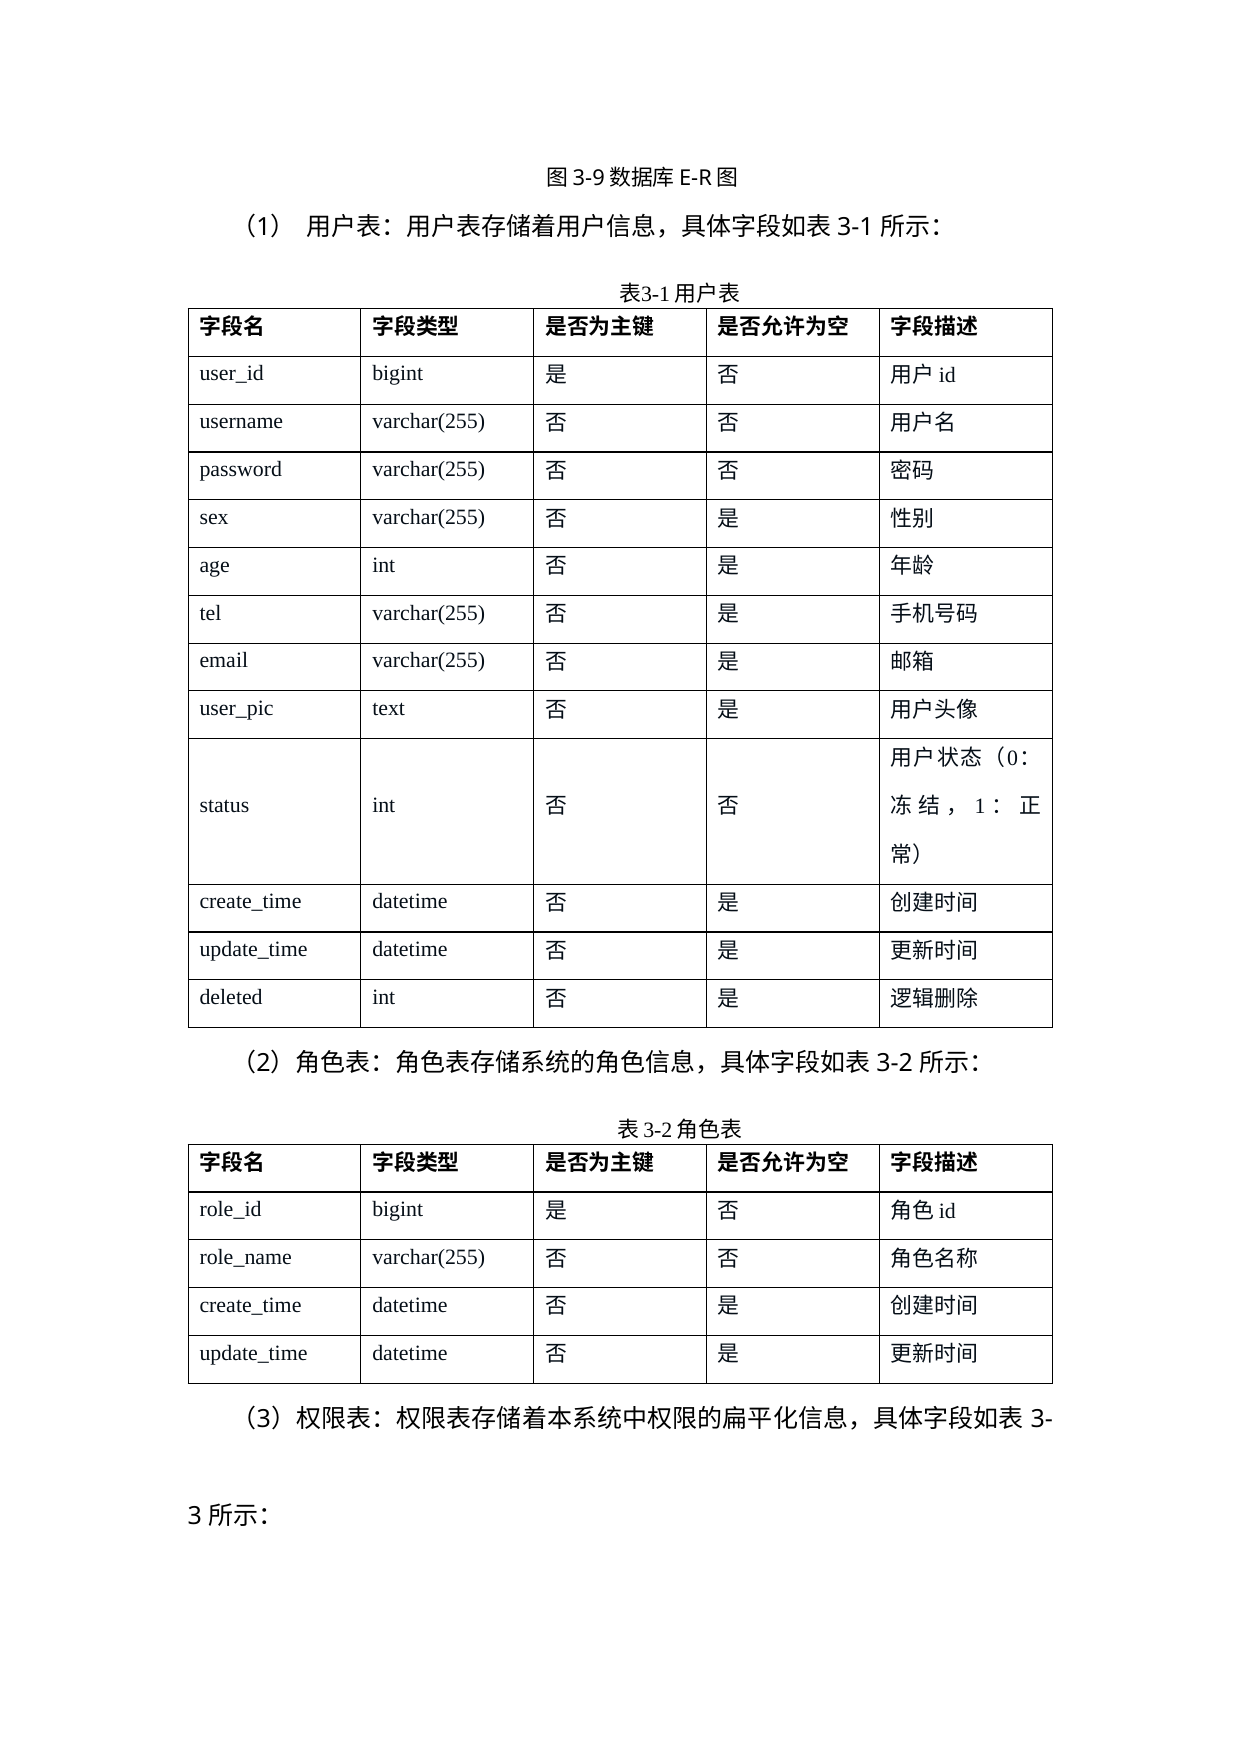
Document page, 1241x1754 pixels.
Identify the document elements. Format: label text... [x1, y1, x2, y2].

table_cell datetime [361, 1288, 533, 1335]
table_cell role_name [189, 1240, 360, 1287]
table_cell 用户id [880, 357, 1052, 403]
table_cell 创建时间 [880, 1288, 1052, 1335]
table_cell 密码 [880, 453, 1052, 499]
table_cell datetime [361, 885, 533, 931]
list 用户表：用户表存储着用户信息，具体字段如表 3-1 所示： [231, 192, 1053, 257]
table_cell 否 [534, 596, 706, 643]
table_cell 否 [534, 739, 706, 883]
table_cell 是 [707, 500, 879, 547]
table_cell 是 [707, 933, 879, 979]
table_cell 是 [534, 357, 706, 403]
table_cell bigint [361, 357, 533, 403]
text 表3-1用户表 [306, 275, 1053, 308]
table_cell 是 [707, 548, 879, 595]
table_cell 角色名称 [880, 1240, 1052, 1287]
table_cell status [189, 739, 360, 883]
table_cell 是 [707, 644, 879, 690]
table_cell create_time [189, 885, 360, 931]
table_cell 角色id [880, 1193, 1052, 1239]
table_cell user_id [189, 357, 360, 403]
table_cell varchar(255) [361, 405, 533, 451]
table_cell 逻辑删除 [880, 980, 1052, 1027]
table_cell 否 [707, 1240, 879, 1287]
table_header 字段名 [189, 1145, 360, 1191]
table_header 是否允许为空 [707, 309, 879, 356]
table_cell 年龄 [880, 548, 1052, 595]
table_cell tel [189, 596, 360, 643]
table_header 字段描述 [880, 309, 1052, 356]
table_cell sex [189, 500, 360, 547]
table_header 是否为主键 [534, 309, 706, 356]
table_cell update_time [189, 1336, 360, 1383]
table_cell 否 [534, 644, 706, 690]
table_cell int [361, 739, 533, 883]
table_cell 性别 [880, 500, 1052, 547]
table_cell 否 [707, 357, 879, 403]
table_cell varchar(255) [361, 500, 533, 547]
table_cell password [189, 453, 360, 499]
table_cell 否 [534, 1288, 706, 1335]
table_cell age [189, 548, 360, 595]
table_cell int [361, 980, 533, 1027]
table_cell datetime [361, 1336, 533, 1383]
table_cell text [361, 691, 533, 738]
table_header 字段类型 [361, 1145, 533, 1191]
text （2）角色表：角色表存储系统的角色信息，具体字段如表 3-2 所示： [187, 1028, 1053, 1093]
table_cell 用户头像 [880, 691, 1052, 738]
table_cell 否 [707, 405, 879, 451]
table_header 是否为主键 [534, 1145, 706, 1191]
table_cell 手机号码 [880, 596, 1052, 643]
text 表3-2角色表 [306, 1111, 1053, 1144]
table_cell varchar(255) [361, 644, 533, 690]
table_header 是否允许为空 [707, 1145, 879, 1191]
table_cell 是 [707, 1288, 879, 1335]
table_cell 否 [534, 548, 706, 595]
table_cell email [189, 644, 360, 690]
table_cell 邮箱 [880, 644, 1052, 690]
table_cell role_id [189, 1193, 360, 1239]
table_cell 否 [534, 691, 706, 738]
table_cell varchar(255) [361, 453, 533, 499]
table_cell varchar(255) [361, 596, 533, 643]
table_cell update_time [189, 933, 360, 979]
table_cell 否 [534, 980, 706, 1027]
table_cell 是 [707, 596, 879, 643]
table_cell 否 [534, 405, 706, 451]
table_cell 更新时间 [880, 1336, 1052, 1383]
table_cell 是 [707, 885, 879, 931]
table_cell 用户名 [880, 405, 1052, 451]
table_cell 创建时间 [880, 885, 1052, 931]
table_cell 否 [707, 453, 879, 499]
table_cell 是 [534, 1193, 706, 1239]
table_cell 用户状态（0：冻结，1：正常） [880, 739, 1052, 883]
table_cell create_time [189, 1288, 360, 1335]
text 图3-9数据库E-R图 [187, 160, 1053, 192]
table_cell 否 [534, 933, 706, 979]
table_cell 否 [534, 500, 706, 547]
table_cell 否 [534, 453, 706, 499]
table_cell 更新时间 [880, 933, 1052, 979]
table_header 字段描述 [880, 1145, 1052, 1191]
table_cell 否 [707, 739, 879, 883]
table_cell username [189, 405, 360, 451]
table_cell 是 [707, 1336, 879, 1383]
table_cell 是 [707, 980, 879, 1027]
table_header 字段名 [189, 309, 360, 356]
table_cell 否 [534, 1336, 706, 1383]
table_cell varchar(255) [361, 1240, 533, 1287]
table_cell 否 [707, 1193, 879, 1239]
table_cell int [361, 548, 533, 595]
table_cell user_pic [189, 691, 360, 738]
table_cell datetime [361, 933, 533, 979]
text （3）权限表：权限表存储着本系统中权限的扁平化信息，具体字段如表 3-3 所示： [187, 1384, 1053, 1546]
table_cell bigint [361, 1193, 533, 1239]
table_cell 否 [534, 885, 706, 931]
table_cell 否 [534, 1240, 706, 1287]
table_cell deleted [189, 980, 360, 1027]
table_cell 是 [707, 691, 879, 738]
table_header 字段类型 [361, 309, 533, 356]
